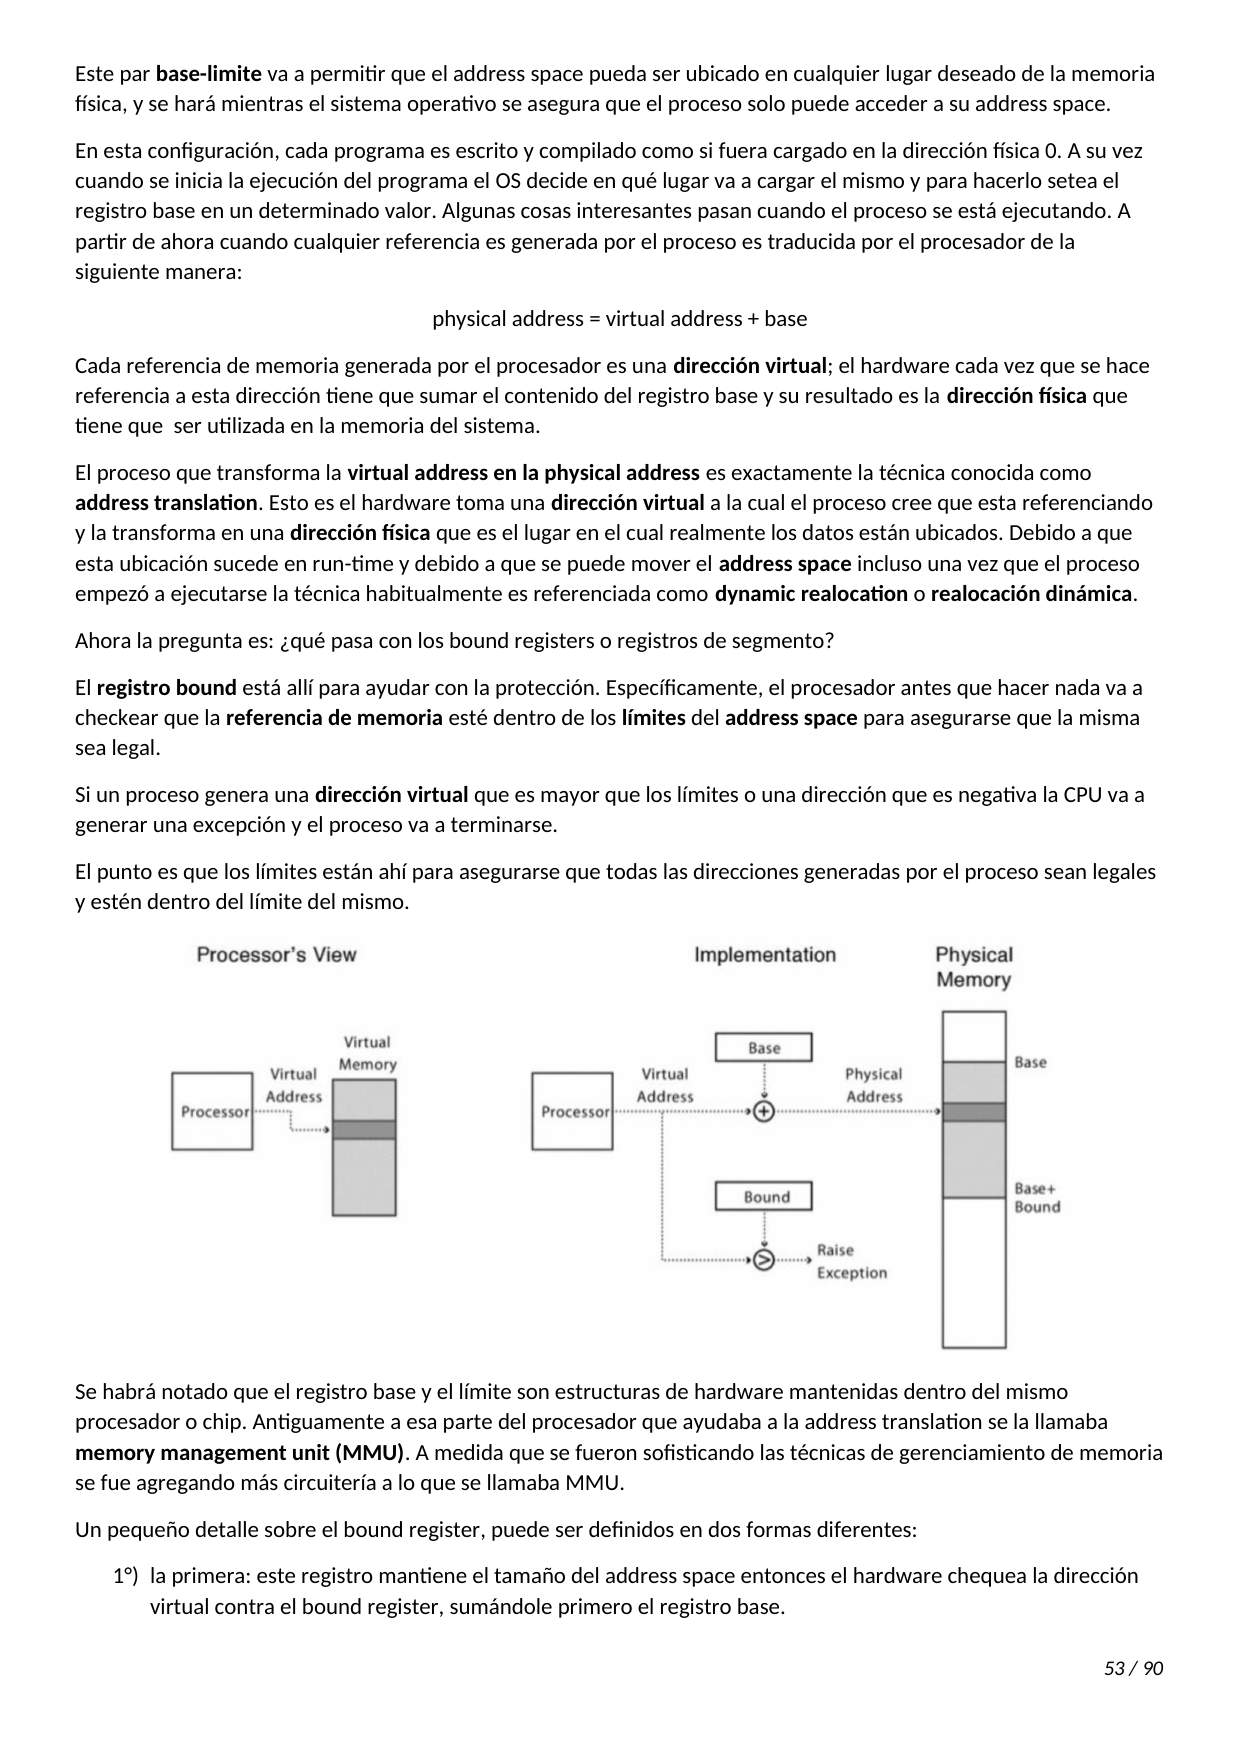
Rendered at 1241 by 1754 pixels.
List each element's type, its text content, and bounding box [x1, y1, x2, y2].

text El punto es que los límites están ahí para asegurarse que todas las direcciones generadas por el proceso sean legales y estén dentro del límite del mismo. [75, 857, 1165, 915]
text physical address = virtual address + base [75, 304, 1165, 332]
text Ahora la pregunta es: ¿qué pasa con los bound registers o registros de segmento? [75, 626, 1165, 654]
text Este par base-limite va a permitir que el address space pueda ser ubicado en cualquier lugar deseado de la memoria física, y se hará mientras el sistema operativo se asegura que el proceso solo puede acceder a su address space. [75, 59, 1165, 117]
text El registro bound está allí para ayudar con la protección. Específicamente, el procesador antes que hacer nada va a checkear que la referencia de memoria esté dentro de los límites del address space para asegurarse que la misma sea legal. [75, 673, 1165, 761]
picture [166, 934, 1075, 1359]
list la primera: este registro mantiene el tamaño del address space entonces el hardware chequea la dirección virtual contra el bound register, sumándole primero el registro base. [112, 1562, 1165, 1620]
text El proceso que transforma la virtual address en la physical address es exactamente la técnica conocida como address translation. Esto es el hardware toma una dirección virtual a la cual el proceso cree que esta referenciando y la transforma en una dirección física que es el lugar en el cual realmente los datos están ubicados. Debido a que esta ubicación sucede en run-time y debido a que se puede mover el address space incluso una vez que el proceso empezó a ejecutarse la técnica habitualmente es referenciada como dynamic realocation o realocación dinámica. [75, 458, 1165, 607]
text Cada referencia de memoria generada por el procesador es una dirección virtual; el hardware cada vez que se hace referencia a esta dirección tiene que sumar el contenido del registro base y su resultado es la dirección física que tiene que ser utilizada en la memoria del sistema. [75, 351, 1165, 439]
text Si un proceso genera una dirección virtual que es mayor que los límites o una dirección que es negativa la CPU va a generar una excepción y el proceso va a terminarse. [75, 780, 1165, 838]
text En esta configuración, cada programa es escrito y compilado como si fuera cargado en la dirección física 0. A su vez cuando se inicia la ejecución del programa el OS decide en qué lugar va a cargar el mismo y para hacerlo setea el registro base en un determinado valor. Algunas cosas interesantes pasan cuando el proceso se está ejecutando. A partir de ahora cuando cualquier referencia es generada por el proceso es traducida por el procesador de la siguiente manera: [75, 136, 1165, 285]
text Un pequeño detalle sobre el bound register, puede ser definidos en dos formas diferentes: [75, 1515, 1165, 1543]
text Se habrá notado que el registro base y el límite son estructuras de hardware mantenidas dentro del mismo procesador o chip. Antiguamente a esa parte del procesador que ayudaba a la address translation se la llamaba memory management unit (MMU). A medida que se fueron sofisticando las técnicas de gerenciamiento de memoria se fue agregando más circuitería a lo que se llamaba MMU. [75, 1377, 1165, 1496]
